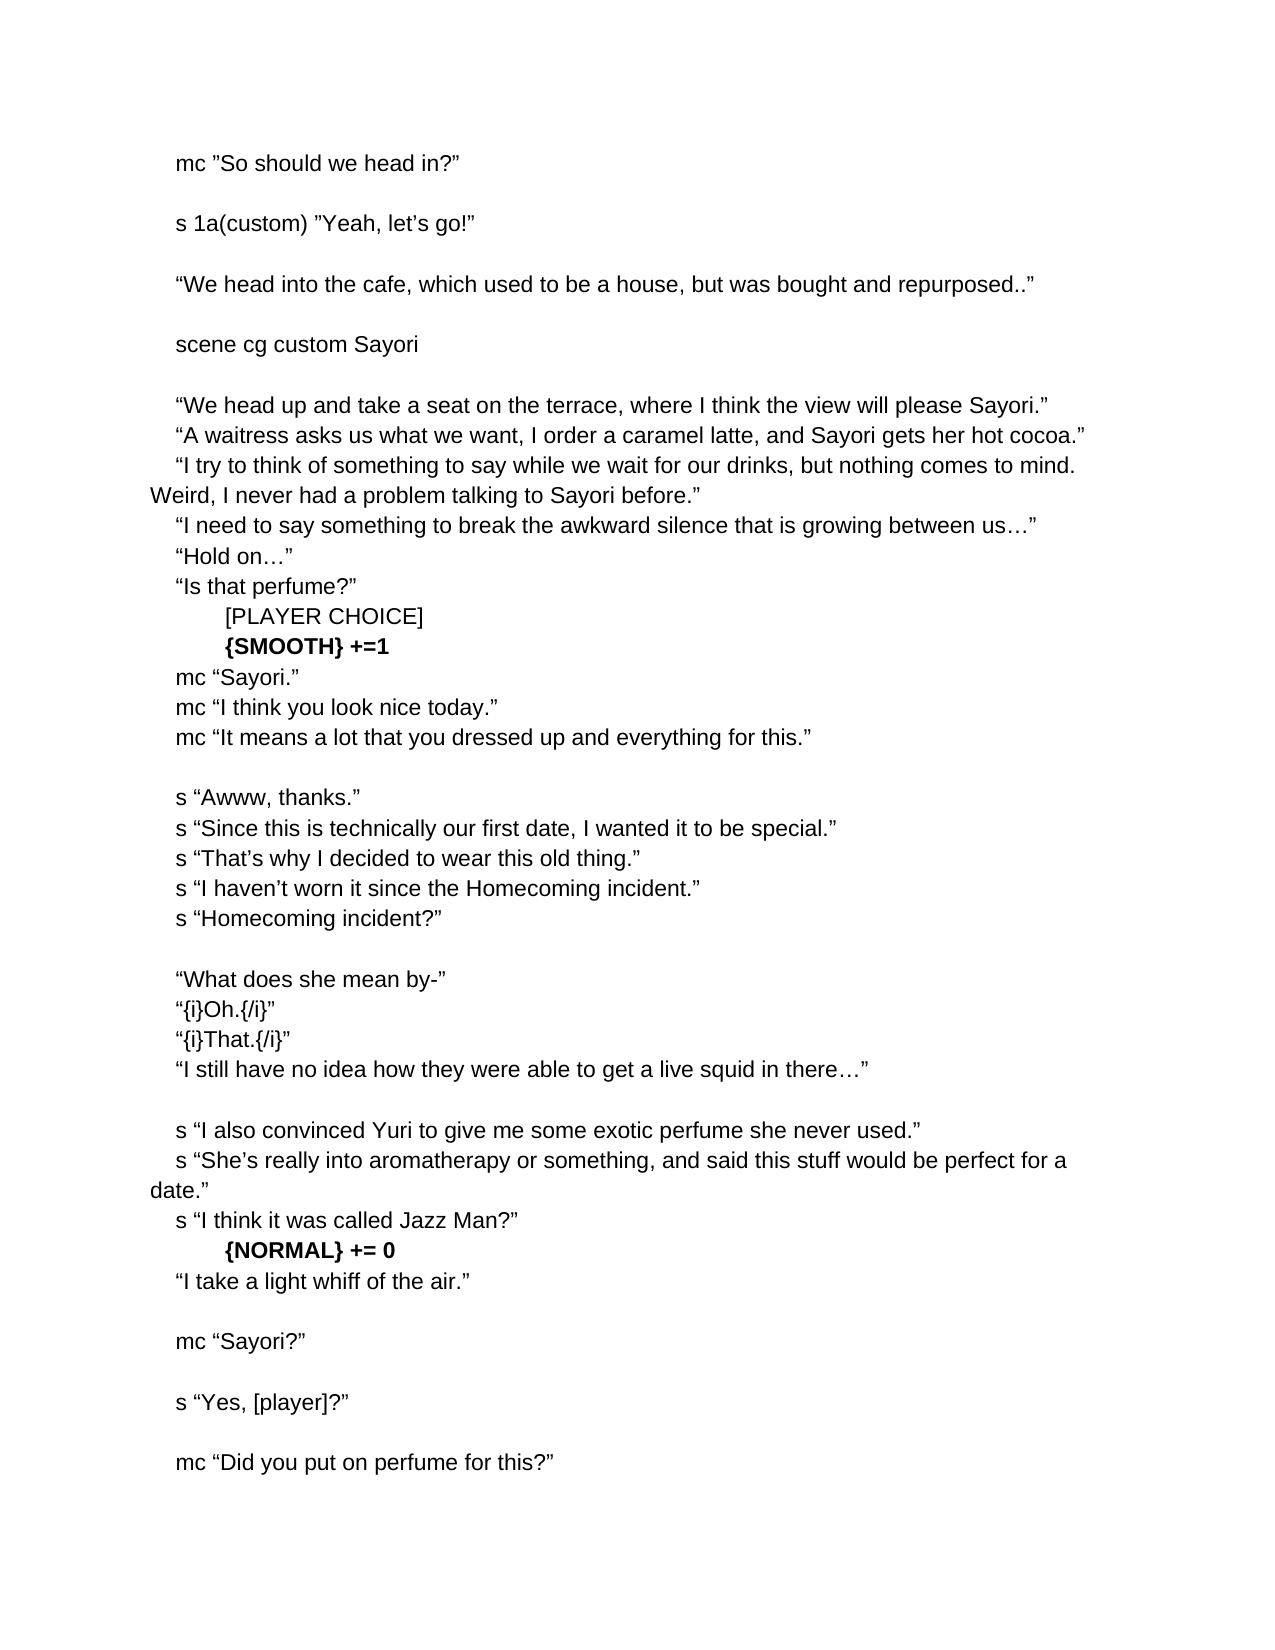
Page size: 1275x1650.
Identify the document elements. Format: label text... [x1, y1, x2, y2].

text s “Homecoming incident?” [150, 905, 1125, 932]
text s “Yes, [player]?” [150, 1388, 1125, 1415]
text mc “Sayori?” [150, 1328, 1125, 1354]
text “I need to say something to break the awkward silence that is growing between us…” [150, 512, 1125, 539]
text [PLAYER CHOICE] [150, 603, 1125, 629]
text “We head up and take a seat on the terrace, where I think the view will please Sayori.” [150, 392, 1125, 418]
text s “Awww, thanks.” [150, 784, 1125, 811]
text mc ”So should we head in?” [150, 150, 1125, 176]
text “Is that perfume?” [150, 573, 1125, 599]
text “What does she mean by-” [150, 966, 1125, 992]
text mc “Did you put on perfume for this?” [150, 1449, 1125, 1475]
text {SMOOTH} +=1 [150, 633, 1125, 660]
text “{i}Oh.{/i}” [150, 996, 1125, 1022]
text s “Since this is technically our first date, I wanted it to be special.” [150, 814, 1125, 841]
text “A waitress asks us what we want, I order a caramel latte, and Sayori gets her hot cocoa.” [150, 422, 1125, 448]
text “I try to think of something to say while we wait for our drinks, but nothing comes to mind. Weird, I never had a problem talking to Sayori before.” [150, 452, 1125, 509]
text mc “Sayori.” [150, 663, 1125, 690]
text “I take a light whiff of the air.” [150, 1268, 1125, 1294]
text “We head into the cafe, which used to be a house, but was bought and repurposed..” [150, 271, 1125, 297]
text scene cg custom Sayori [150, 331, 1125, 358]
text {NORMAL} += 0 [150, 1237, 1125, 1264]
text s “I haven’t worn it since the Homecoming incident.” [150, 875, 1125, 901]
text mc “It means a lot that you dressed up and everything for this.” [150, 724, 1125, 750]
text s “She’s really into aromatherapy or something, and said this stuff would be perfect for a date.” [150, 1147, 1125, 1203]
text s “I also convinced Yuri to give me some exotic perfume she never used.” [150, 1117, 1125, 1143]
text “{i}That.{/i}” [150, 1026, 1125, 1052]
text s 1a(custom) ”Yeah, let’s go!” [150, 210, 1125, 237]
text s “That’s why I decided to wear this old thing.” [150, 845, 1125, 871]
text “I still have no idea how they were able to get a live squid in there…” [150, 1056, 1125, 1083]
text “Hold on…” [150, 543, 1125, 569]
text mc “I think you look nice today.” [150, 694, 1125, 720]
text s “I think it was called Jazz Man?” [150, 1207, 1125, 1234]
